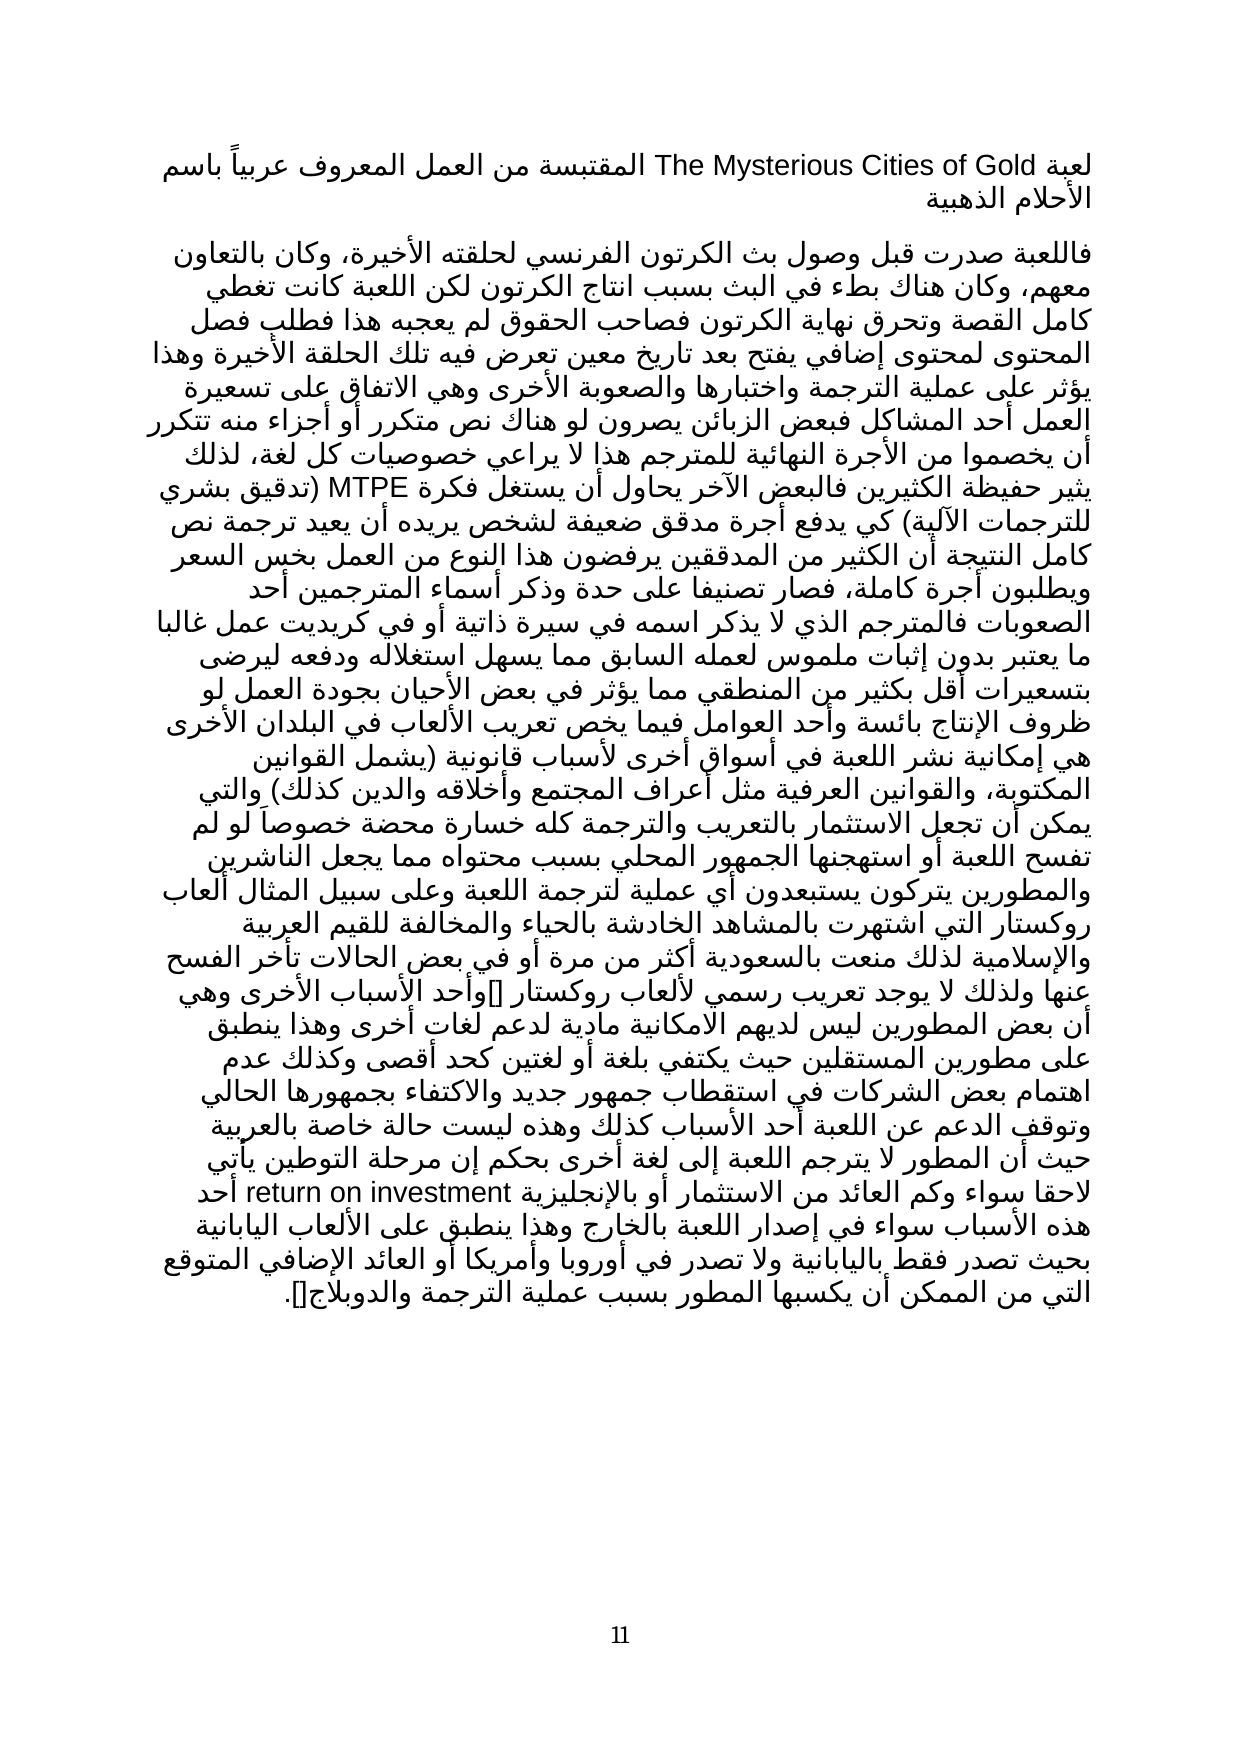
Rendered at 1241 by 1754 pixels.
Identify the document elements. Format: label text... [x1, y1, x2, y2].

text فاللعبة صدرت قبل وصول بث الكرتون الفرنسي لحلقته الأخيرة، وكان بالتعاون معهم، وكان هناك بطء في البث بسبب انتاج الكرتون لكن اللعبة كانت تغطي كامل القصة وتحرق نهاية الكرتون فصاحب الحقوق لم يعجبه هذا فطلب فصل المحتوى لمحتوى إضافي يفتح بعد تاريخ معين تعرض فيه تلك الحلقة الأخيرة وهذا يؤثر على عملية الترجمة واختبارها والصعوبة الأخرى وهي الاتفاق على تسعيرة العمل أحد المشاكل فبعض الزبائن يصرون لو هناك نص متكرر أو أجزاء منه تتكرر أن يخصموا من الأجرة النهائية للمترجم هذا لا يراعي خصوصيات كل لغة، لذلك يثير حفيظة الكثيرين فالبعض الآخر يحاول أن يستغل فكرة MTPE (تدقيق بشري للترجمات الآلية) كي يدفع أجرة مدقق ضعيفة لشخص يريده أن يعيد ترجمة نص كامل النتيجة أن الكثير من المدققين يرفضون هذا النوع من العمل بخس السعر ويطلبون أجرة كاملة، فصار تصنيفا على حدة وذكر أسماء المترجمين أحد الصعوبات فالمترجم الذي لا يذكر اسمه في سيرة ذاتية أو في كريديت عمل غالبا ما يعتبر بدون إثبات ملموس لعمله السابق مما يسهل استغلاله ودفعه ليرضى بتسعيرات أقل بكثير من المنطقي مما يؤثر في بعض الأحيان بجودة العمل لو ظروف الإنتاج بائسة وأحد العوامل فيما يخص تعريب الألعاب في البلدان الأخرى هي إمكانية نشر اللعبة في أسواق أخرى لأسباب قانونية (يشمل القوانين المكتوبة، والقوانين العرفية مثل أعراف المجتمع وأخلاقه والدين كذلك) والتي يمكن أن تجعل الاستثمار بالتعريب والترجمة كله خسارة محضة خصوصاَ لو لم تفسح اللعبة أو استهجنها الجمهور المحلي بسبب محتواه مما يجعل الناشرين والمطورين يتركون يستبعدون أي عملية لترجمة اللعبة وعلى سبيل المثال ألعاب روكستار التي اشتهرت بالمشاهد الخادشة بالحياء والمخالفة للقيم العربية والإسلامية لذلك منعت بالسعودية أكثر من مرة أو في بعض الحالات تأخر الفسح عنها ولذلك لا يوجد تعريب رسمي لألعاب روكستار []وأحد الأسباب الأخرى وهي أن بعض المطورين ليس لديهم الامكانية مادية لدعم لغات أخرى وهذا ينطبق على مطورين المستقلين حيث يكتفي بلغة أو لغتين كحد أقصى وكذلك عدم اهتمام بعض الشركات في استقطاب جمهور جديد والاكتفاء بجمهورها الحالي وتوقف الدعم عن اللعبة أحد الأسباب كذلك وهذه ليست حالة خاصة بالعربية حيث أن المطور لا يترجم اللعبة إلى لغة أخرى بحكم إن مرحلة التوطين يأتي لاحقا سواء وكم العائد من الاستثمار أو بالإنجليزية return on investment أحد هذه الأسباب سواء في إصدار اللعبة بالخارج وهذا ينطبق على الألعاب اليابانية بحيث تصدر فقط باليابانية ولا تصدر في أوروبا وأمريكا أو العائد الإضافي المتوقع التي من الممكن أن يكسبها المطور بسبب عملية الترجمة والدوبلاج[]. [148, 236, 1092, 1309]
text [148, 148, 1092, 215]
